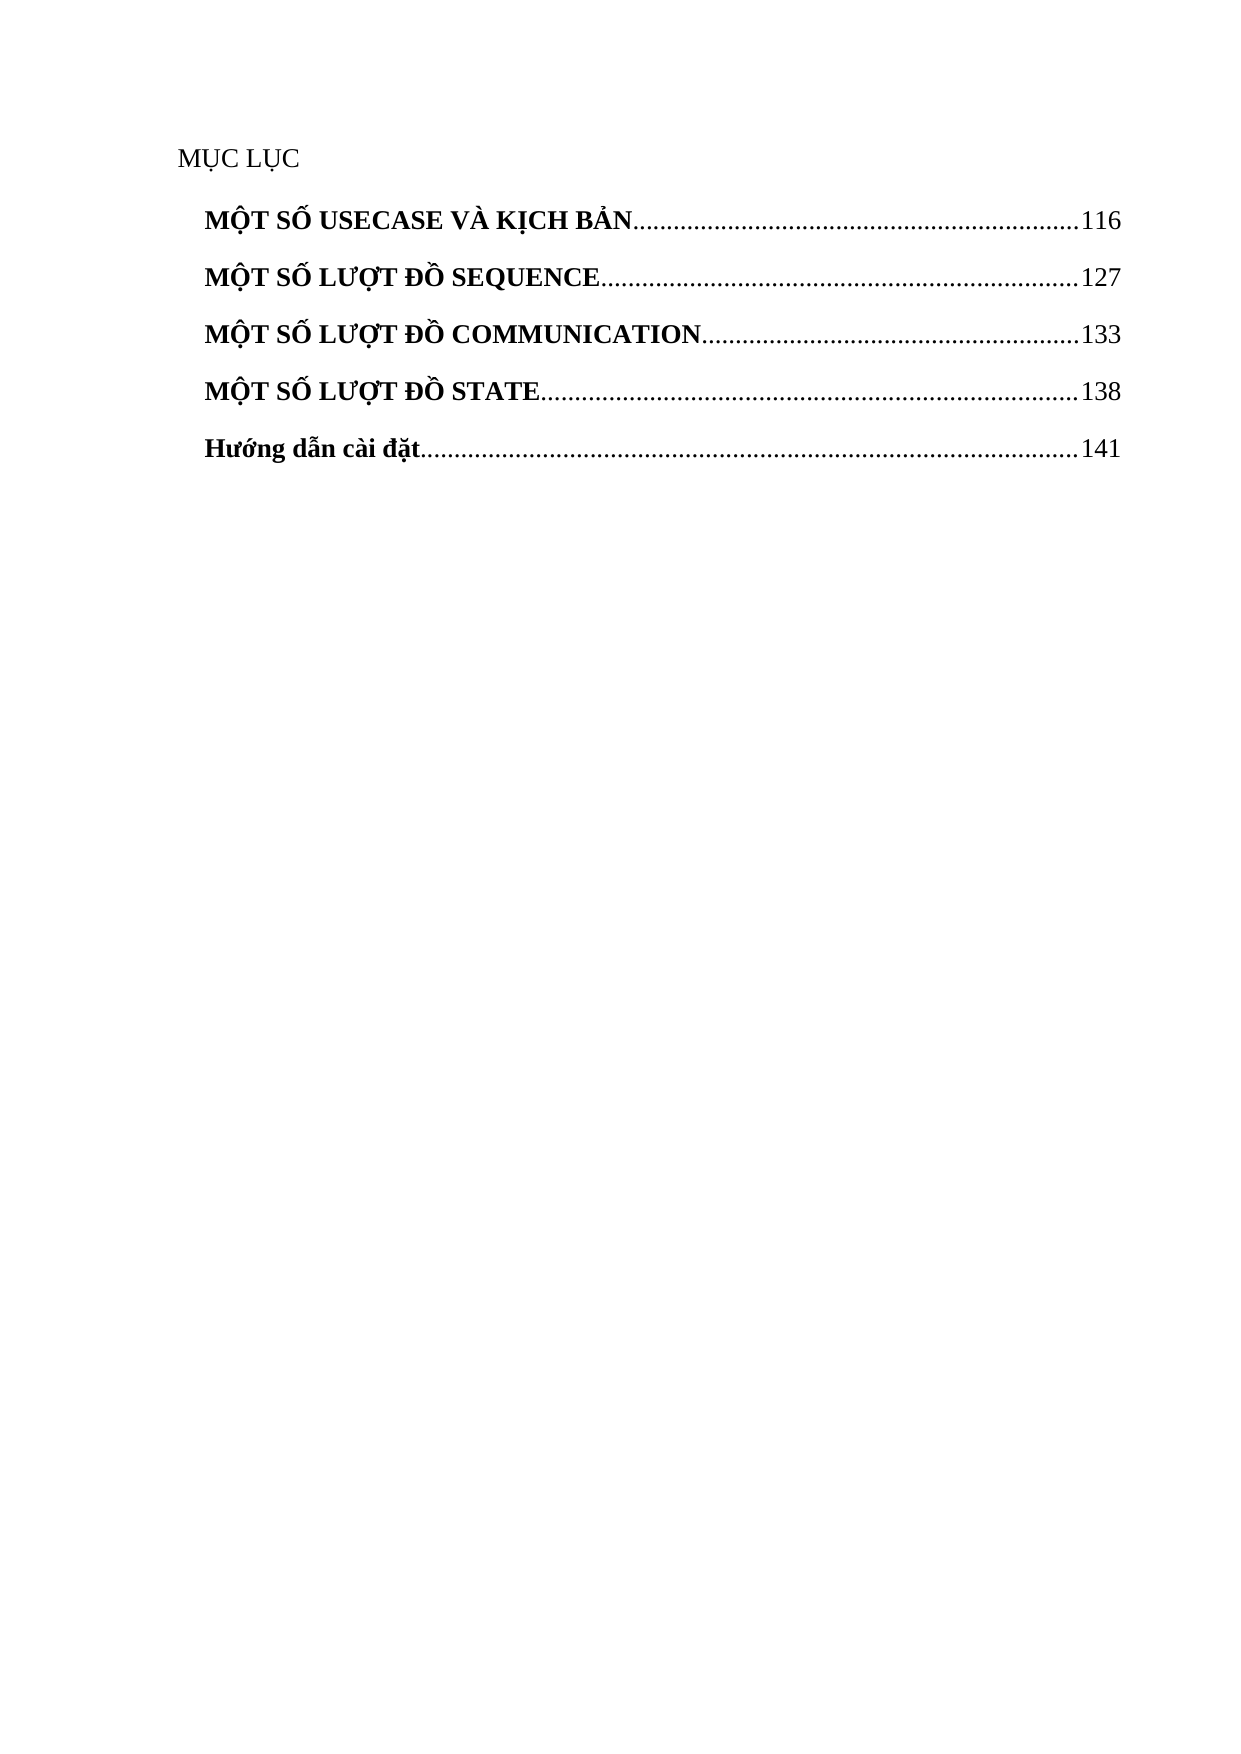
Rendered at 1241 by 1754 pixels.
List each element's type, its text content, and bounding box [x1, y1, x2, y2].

text MỘT SỐ LƯỢT ĐỒ SEQUENCE 127 [204, 261, 1122, 292]
text MỘT SỐ USECASE VÀ KỊCH BẢN 116 [204, 204, 1122, 235]
text Hướng dẫn cài đặt 141 [204, 432, 1122, 463]
text MỘT SỐ LƯỢT ĐỒ STATE 138 [204, 375, 1122, 406]
text MỘT SỐ LƯỢT ĐỒ COMMUNICATION 133 [204, 318, 1122, 349]
